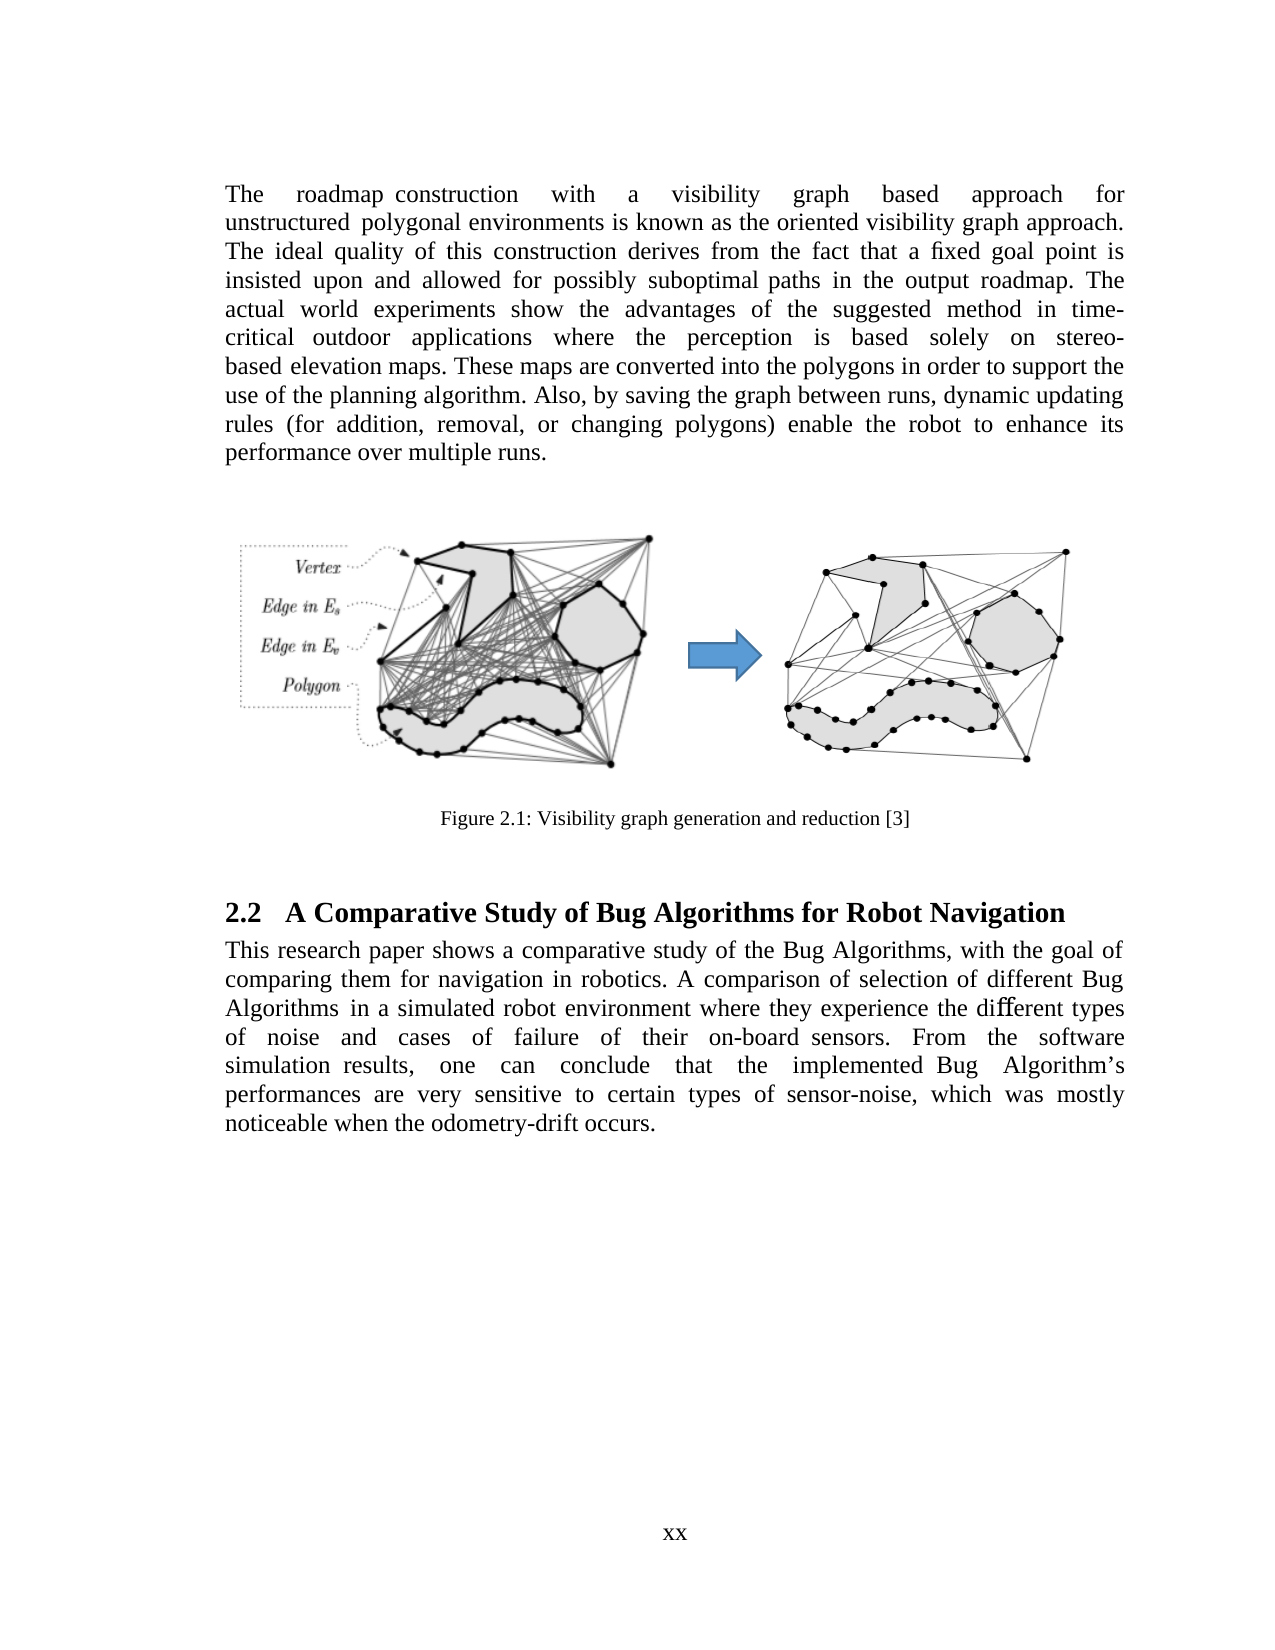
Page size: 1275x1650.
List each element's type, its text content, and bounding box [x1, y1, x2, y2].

text The roadmapeconstruction with a visibility graph based approach for unstructuredepolygonal environments is known as the oriented visibility graph approach. The ideal quality of this construction derives from the fact that a ﬁxed goal point is insisted upon and allowed for possibly suboptimalrpaths in the output roadmap. The actual world experiments show the advantages of the suggested method in time-criticalwoutdoor applications where the perception is based solely on stereo-basedrelevation maps. These maps are converted into the polygons in order to support the use of the planning algorithm. Also, by saving the graph between runs, dynamic updating rules (for addition, removal, or changing polygons) enable the robot to enhance its performance over multiple runs. [225, 179, 1125, 466]
subtitle A Comparative Study of Bug Algorithms for Robot Navigation [225, 896, 1125, 929]
text Figure 2.1: Visibility graph generation and reduction [3] [225, 806, 1125, 830]
picture [750, 495, 1110, 777]
text This research paper shows a comparative study of the Bug Algorithms, with the goal of comparing them for navigation in robotics. A comparison of selection of different Bug Algorithmsein a simulated robotrenvironment where they experience the diﬀerent types of noise and cases of failure of their on-boardesensors. From the software simulationyresults, one can conclude that the implementedyBug Algorithm’s performanceshare very sensitive to certain types ofesensor-noise, which was mostly noticeable when the odometry-drift occurs. [225, 935, 1125, 1137]
picture [225, 528, 674, 777]
